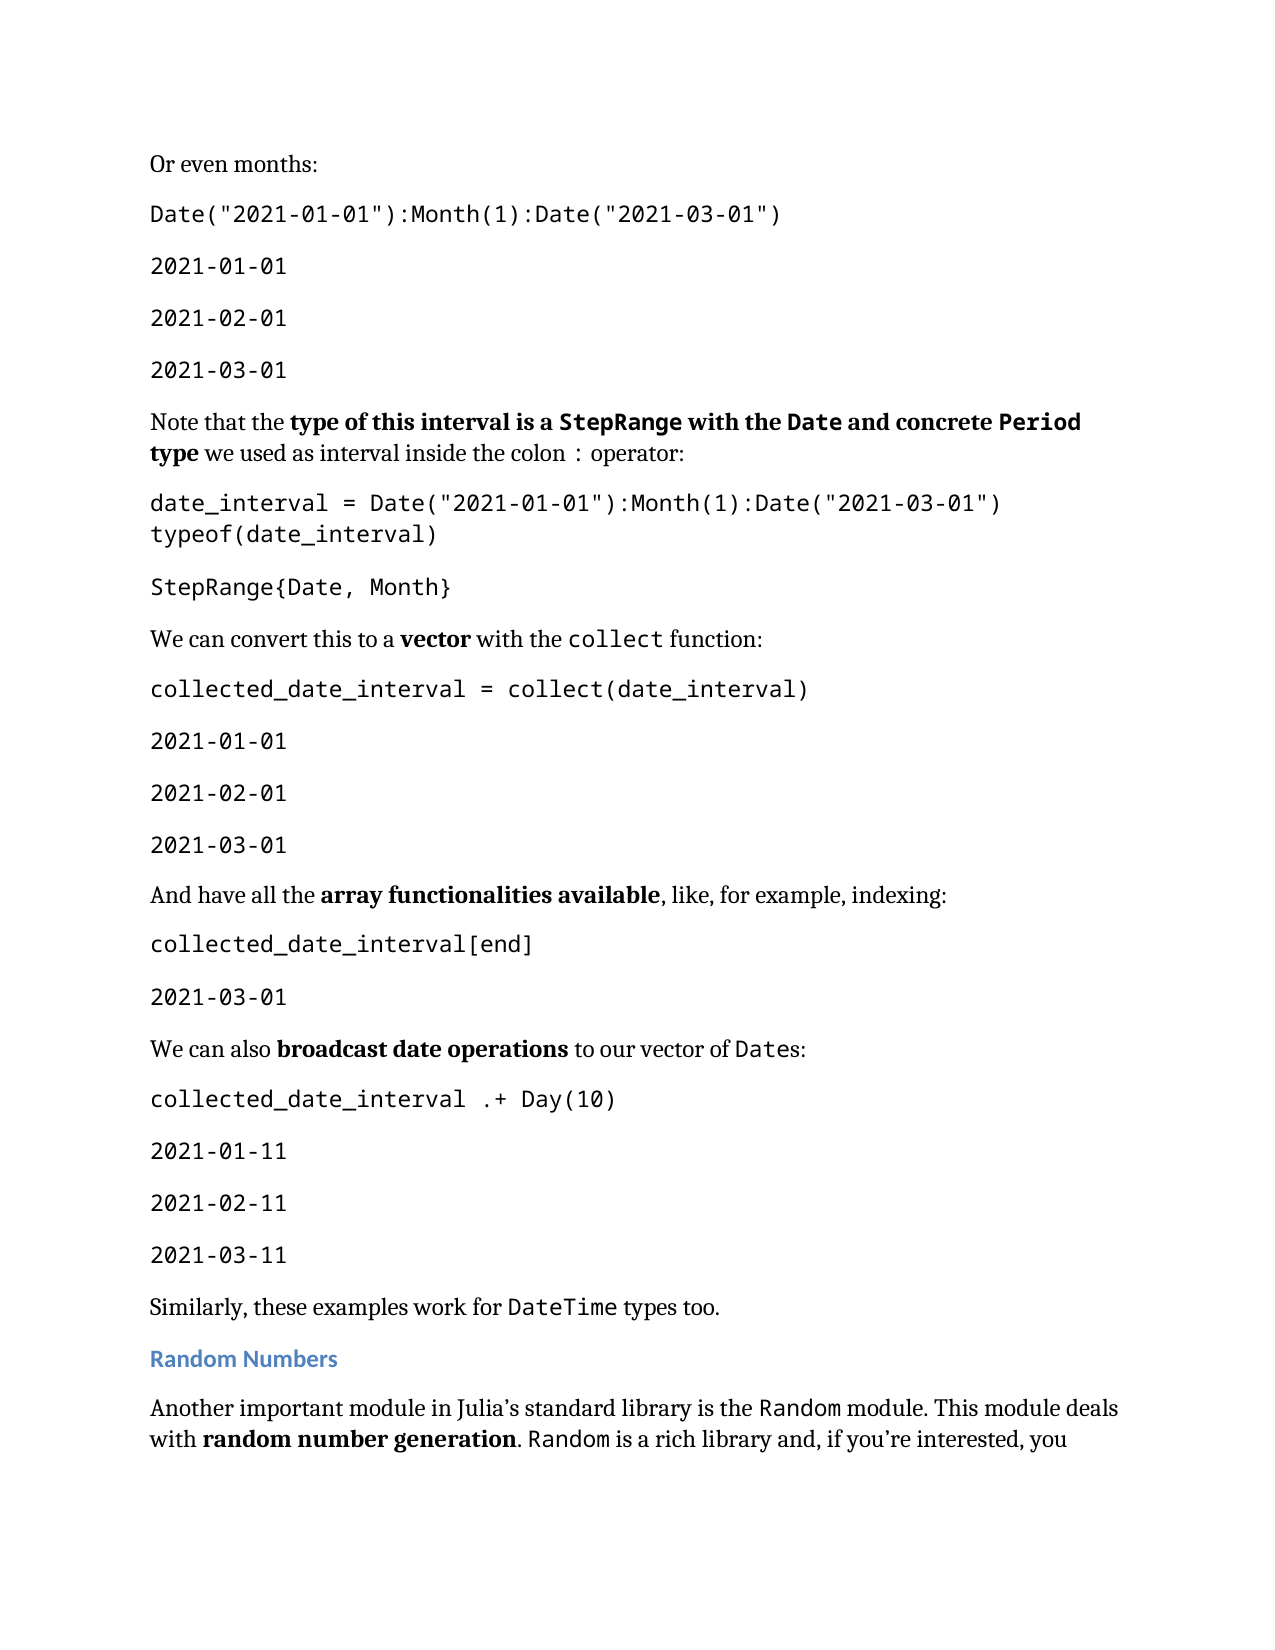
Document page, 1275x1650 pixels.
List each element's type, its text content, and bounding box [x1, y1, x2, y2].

text Or even months: [150, 150, 1125, 179]
text collected_date_interval = collect(date_interval) [150, 672, 1125, 704]
text 2021-02-11 [150, 1187, 1125, 1218]
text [150, 1392, 1125, 1455]
text 2021-03-01 [150, 354, 1125, 385]
subtitle Random Numbers [150, 1343, 1125, 1373]
text 2021-03-01 [150, 829, 1125, 860]
text collected_date_interval .+ Day(10) [150, 1082, 1125, 1114]
text 2021-02-01 [150, 777, 1125, 808]
text Similarly, these examples work for DateTime types too. [150, 1291, 1125, 1322]
text collected_date_interval[end] [150, 928, 1125, 959]
text 2021-01-01 [150, 724, 1125, 756]
text We can also broadcast date operations to our vector of Dates: [150, 1032, 1125, 1064]
text Note that the type of this interval is a StepRange with the Date and concrete Period type we used as interval inside the colon : operator: [150, 406, 1125, 468]
text StepRange{Date, Month} [150, 570, 1125, 602]
text Date("2021-01-01"):Month(1):Date("2021-03-01") [150, 197, 1125, 229]
text 2021-01-11 [150, 1134, 1125, 1166]
text And have all the array functionalities available, like, for example, indexing: [150, 881, 1125, 909]
text 2021-01-01 [150, 249, 1125, 281]
text 2021-03-01 [150, 980, 1125, 1012]
text 2021-02-01 [150, 302, 1125, 333]
text 2021-03-11 [150, 1239, 1125, 1270]
text We can convert this to a vector with the collect function: [150, 622, 1125, 654]
text date_interval = Date("2021-01-01"):Month(1):Date("2021-03-01") typeof(date_interval) [150, 487, 1125, 549]
